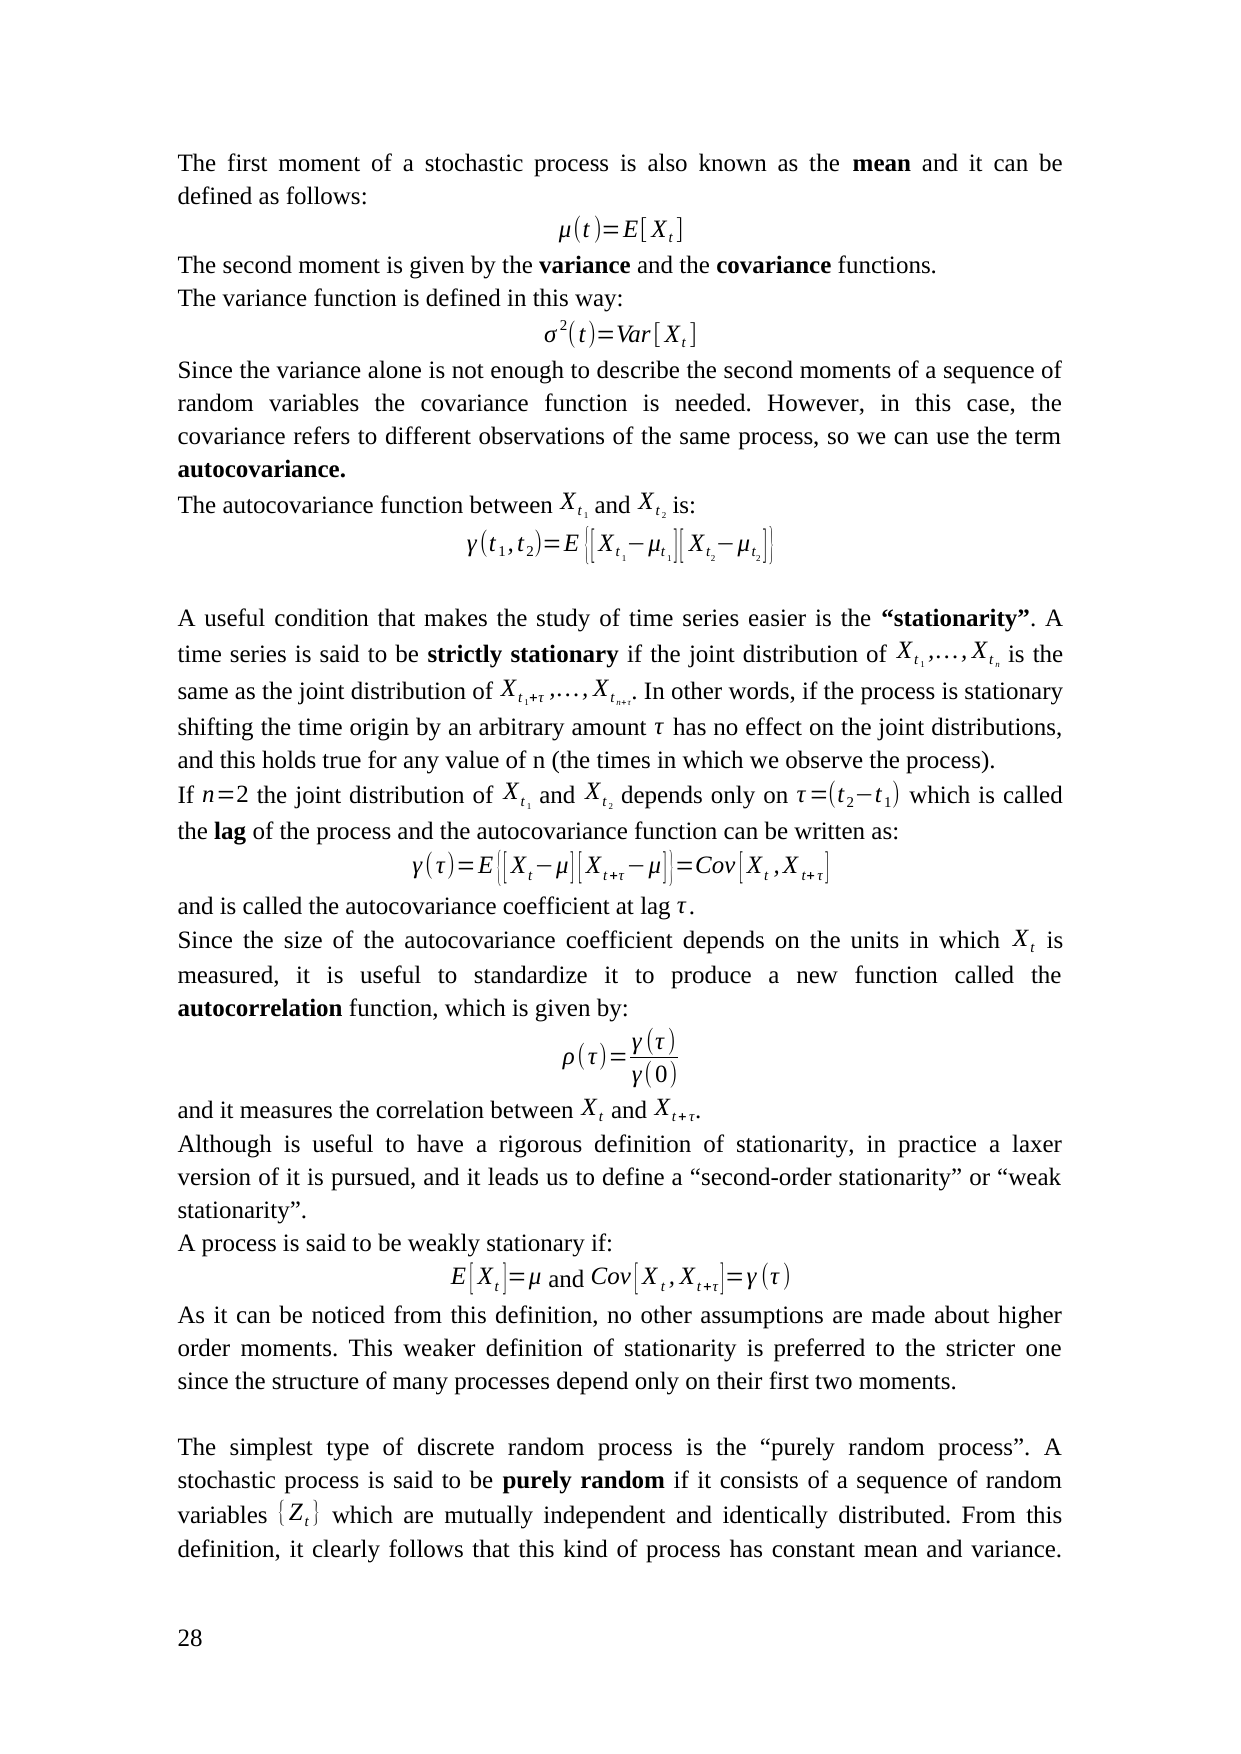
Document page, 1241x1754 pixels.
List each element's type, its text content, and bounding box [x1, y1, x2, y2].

text The second moment is given by the variance and the covariance functions. [177, 250, 1063, 279]
text and [177, 1262, 1063, 1296]
text As it can be noticed from this definition, no other assumptions are made about higher order moments. This weaker definition of stationarity is preferred to the stricter one since the structure of many processes depend only on their first two moments. [177, 1300, 1063, 1395]
text The variance function is defined in this way: [177, 283, 1063, 312]
text The autocovariance function between and is: [177, 487, 1063, 521]
text A useful condition that makes the study of time series easier is the “stationarity”. A time series is said to be strictly stationary if the joint distribution of is the same as the joint distribution of . In other words, if the process is stationary shifting the time origin by an arbitrary amount has no effect on the joint distributions, and this holds true for any value of n (the times in which we observe the process). [177, 603, 1063, 774]
text and it measures the correlation between and . [177, 1094, 1063, 1125]
text and is called the autocovariance coefficient at lag . [177, 891, 1063, 920]
text A process is said to be weakly stationary if: [177, 1228, 1063, 1257]
text The first moment of a stochastic process is also known as the mean and it can be defined as follows: [177, 148, 1063, 209]
text Since the variance alone is not enough to describe the second moments of a sequence of random variables the covariance function is needed. However, in this case, the covariance refers to different observations of the same process, so we can use the term autocovariance. [177, 355, 1063, 483]
text Since the size of the autocovariance coefficient depends on the units in which is measured, it is useful to standardize it to produce a new function called the autocorrelation function, which is given by: [177, 924, 1063, 1022]
text If the joint distribution of and depends only on which is called the lag of the process and the autocovariance function can be written as: [177, 778, 1063, 844]
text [177, 1432, 1063, 1563]
text Although is useful to have a rigorous definition of stationarity, in practice a laxer version of it is pursued, and it leads us to define a “second-order stationarity” or “weak stationarity”. [177, 1129, 1063, 1224]
